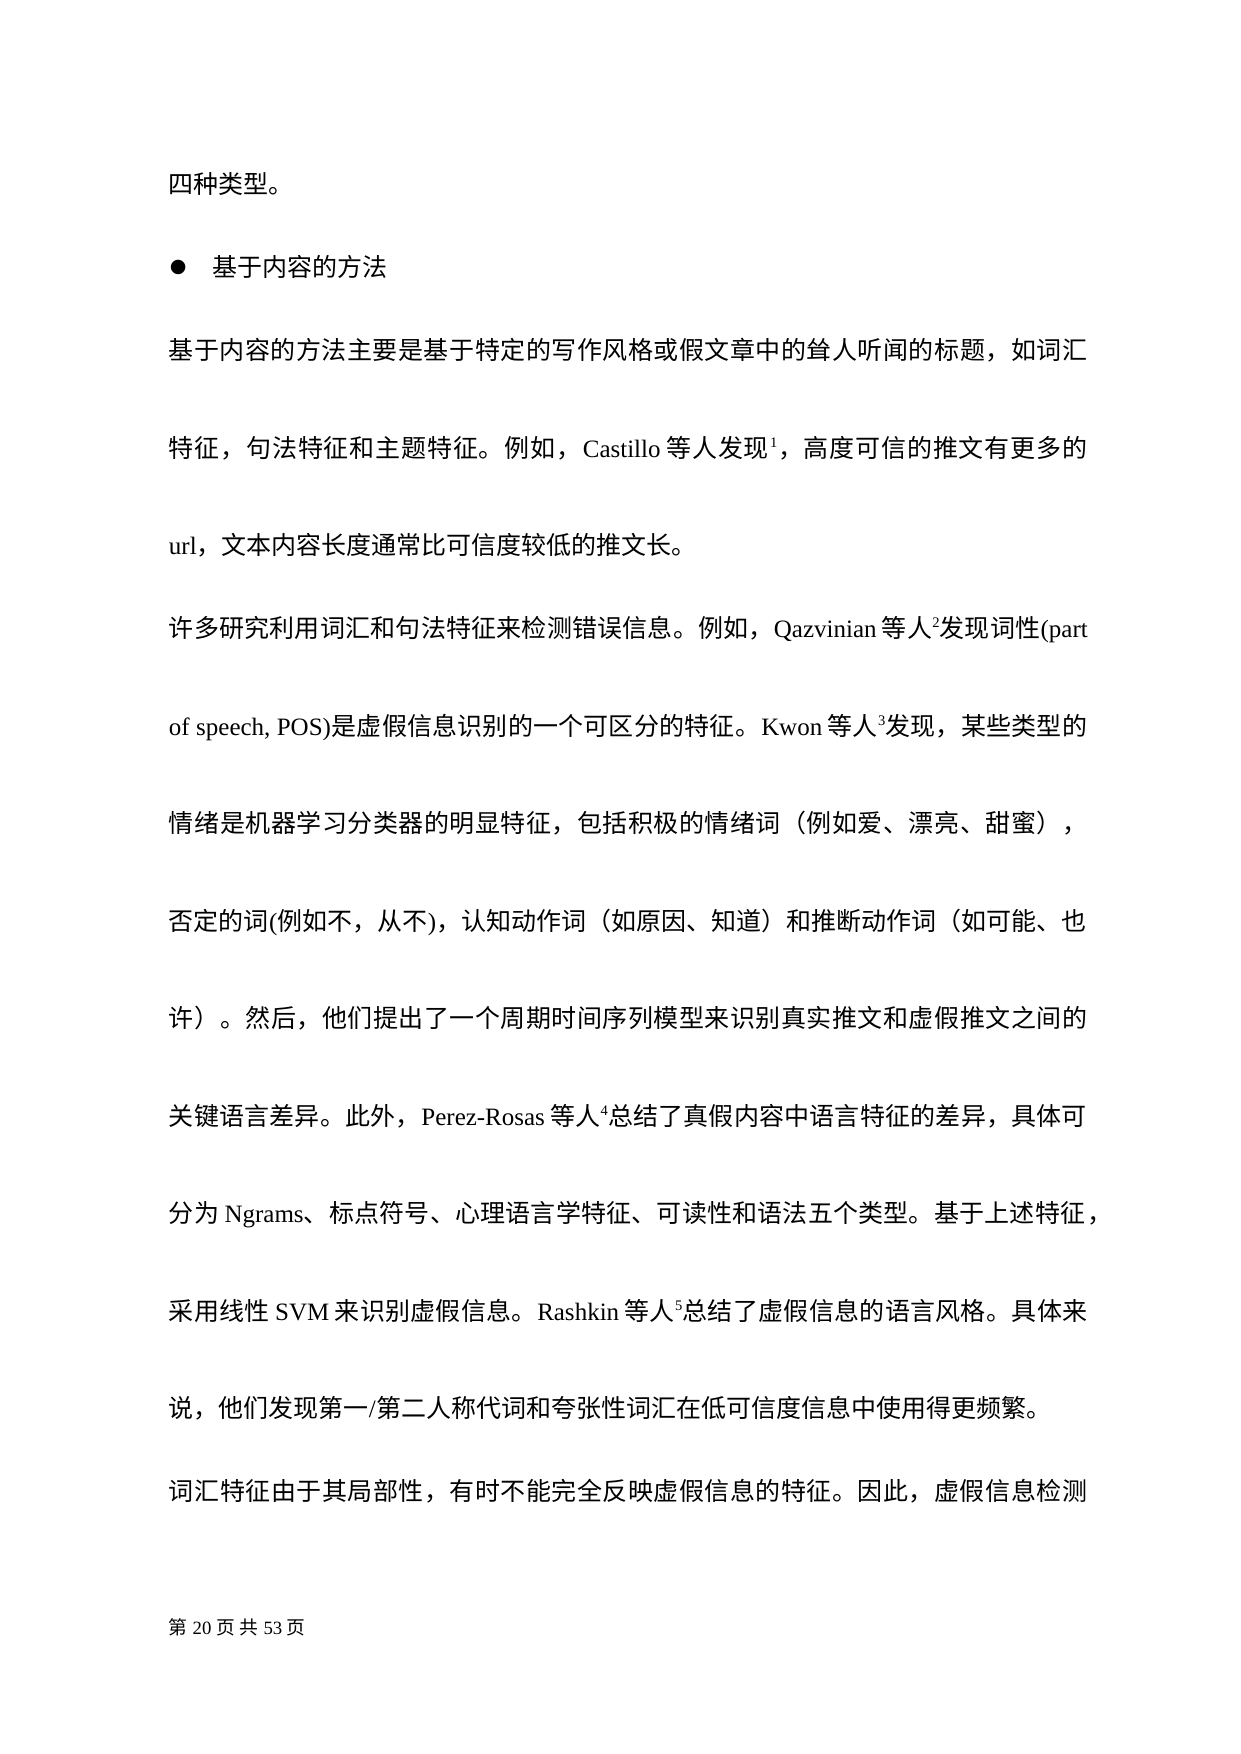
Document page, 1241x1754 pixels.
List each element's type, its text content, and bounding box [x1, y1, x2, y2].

text 许多研究利用词汇和句法特征来检测错误信息。例如，Qazvinian等人发现词性(part of speech, POS)是虚假信息识别的一个可区分的特征。Kwon等人发现，某些类型的情绪是机器学习分类器的明显特征，包括积极的情绪词（例如爱、漂亮、甜蜜），否定的词(例如不，从不)，认知动作词（如原因、知道）和推断动作词（如可能、也许）。然后，他们提出了一个周期时间序列模型来识别真实推文和虚假推文之间的关键语言差异。此外，Perez-Rosas等人总结了真假内容中语言特征的差异，具体可分为Ngrams、标点符号、心理语言学特征、可读性和语法五个类型。基于上述特征，采用线性SVM来识别虚假信息。Rashkin等人总结了虚假信息的语言风格。具体来说，他们发现第一/第二人称代词和夸张性词汇在低可信度信息中使用得更频繁。 [169, 594, 1087, 1439]
text 基于内容的方法主要是基于特定的写作风格或假文章中的耸人听闻的标题，如词汇特征，句法特征和主题特征。例如，Castillo等人发现，高度可信的推文有更多的url，文本内容长度通常比可信度较低的推文长。 [169, 316, 1087, 576]
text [169, 1457, 1087, 1522]
list 基于内容的方法 [169, 233, 1087, 298]
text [169, 150, 1087, 215]
